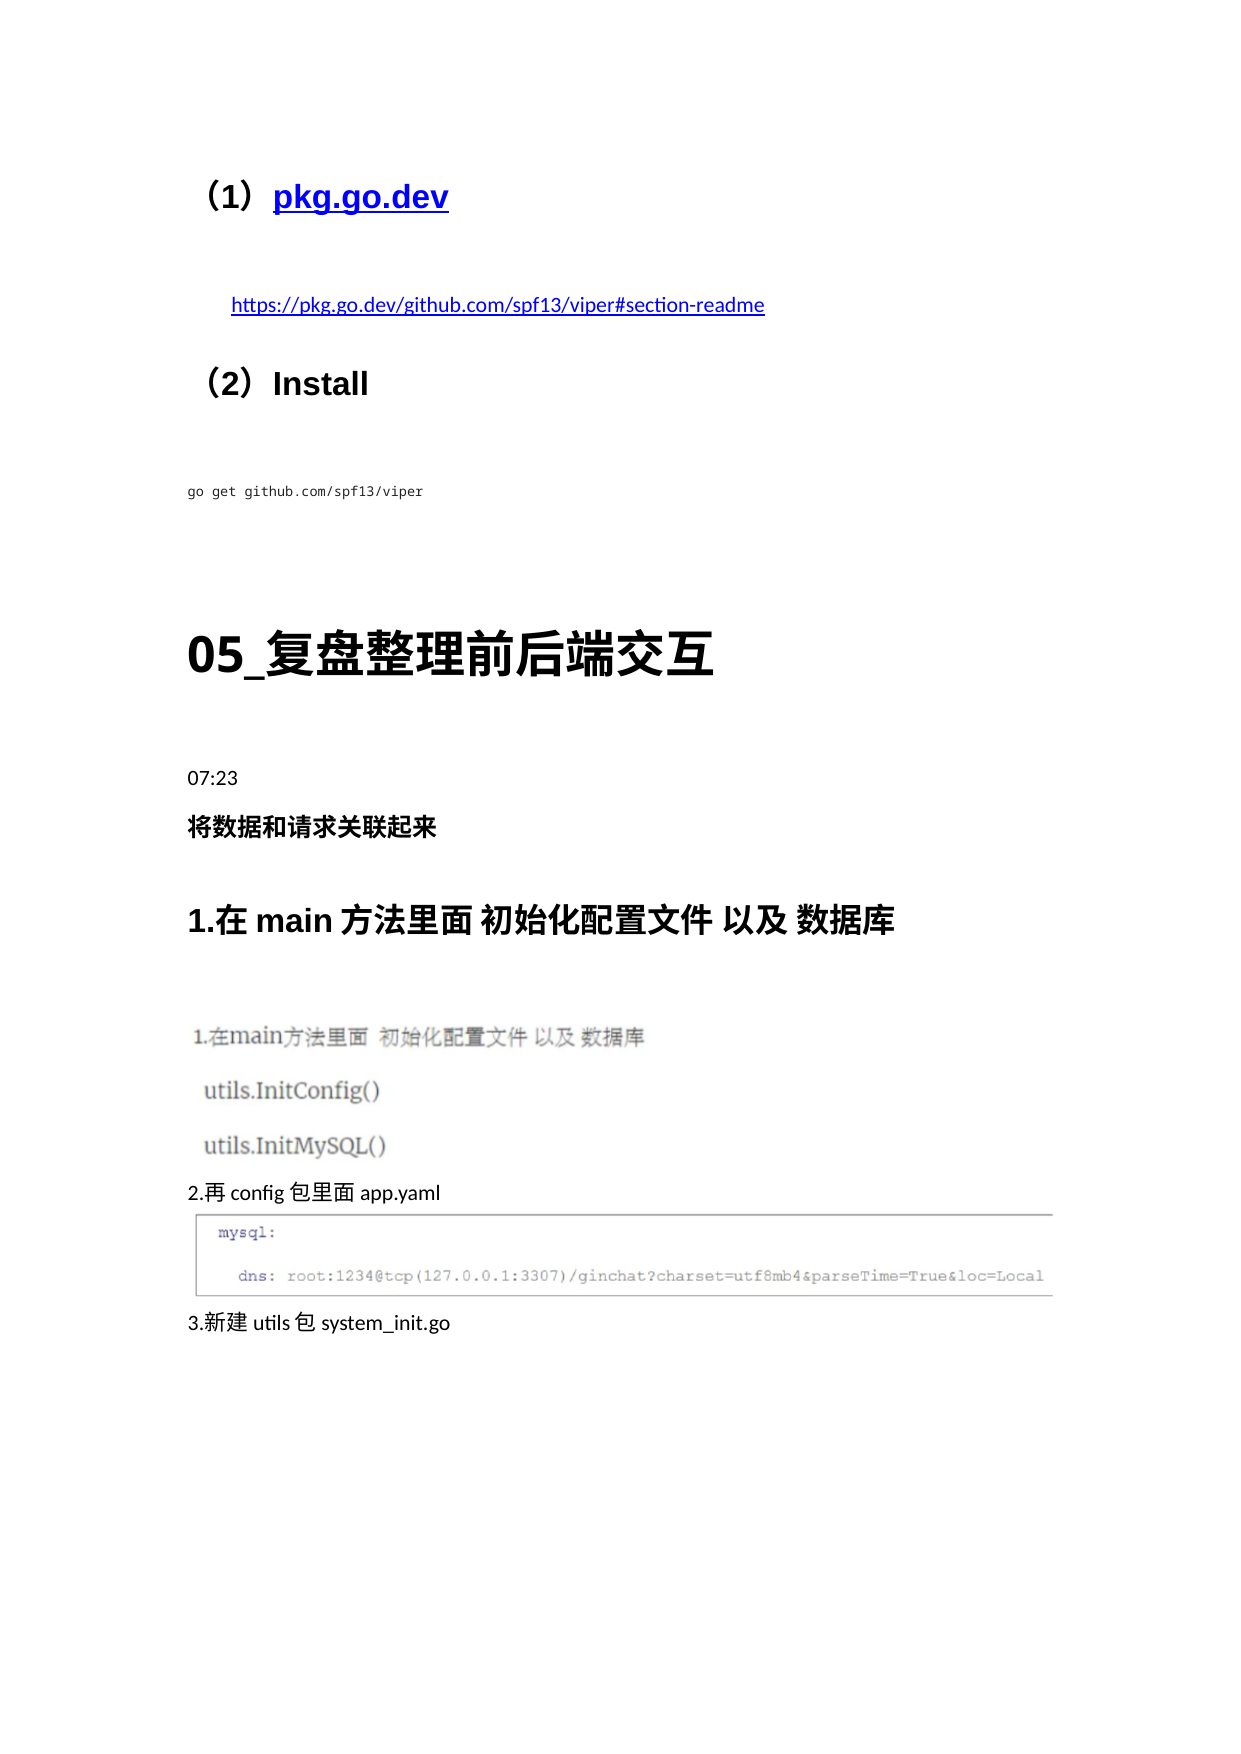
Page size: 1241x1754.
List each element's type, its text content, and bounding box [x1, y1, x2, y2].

picture [187, 1012, 657, 1163]
text 07:23 [187, 761, 1053, 793]
subtitle 1.在main方法里面 初始化配置文件 以及 数据库 [187, 886, 1053, 951]
picture [187, 1207, 1053, 1302]
subtitle （2）Install [187, 348, 1053, 413]
text 2.再config 包里面 app.yaml [187, 1175, 1053, 1207]
subtitle 05_复盘整理前后端交互 [187, 602, 1053, 699]
subtitle （1）pkg.go.dev [187, 162, 1053, 227]
text 3.新建 utils包 system_init.go [187, 1305, 1053, 1337]
text go get github.com/spf13/viper [187, 475, 1053, 508]
text 将数据和请求关联起来 [187, 793, 1053, 858]
text https://pkg.go.dev/github.com/spf13/viper#section-readme [187, 289, 1053, 321]
